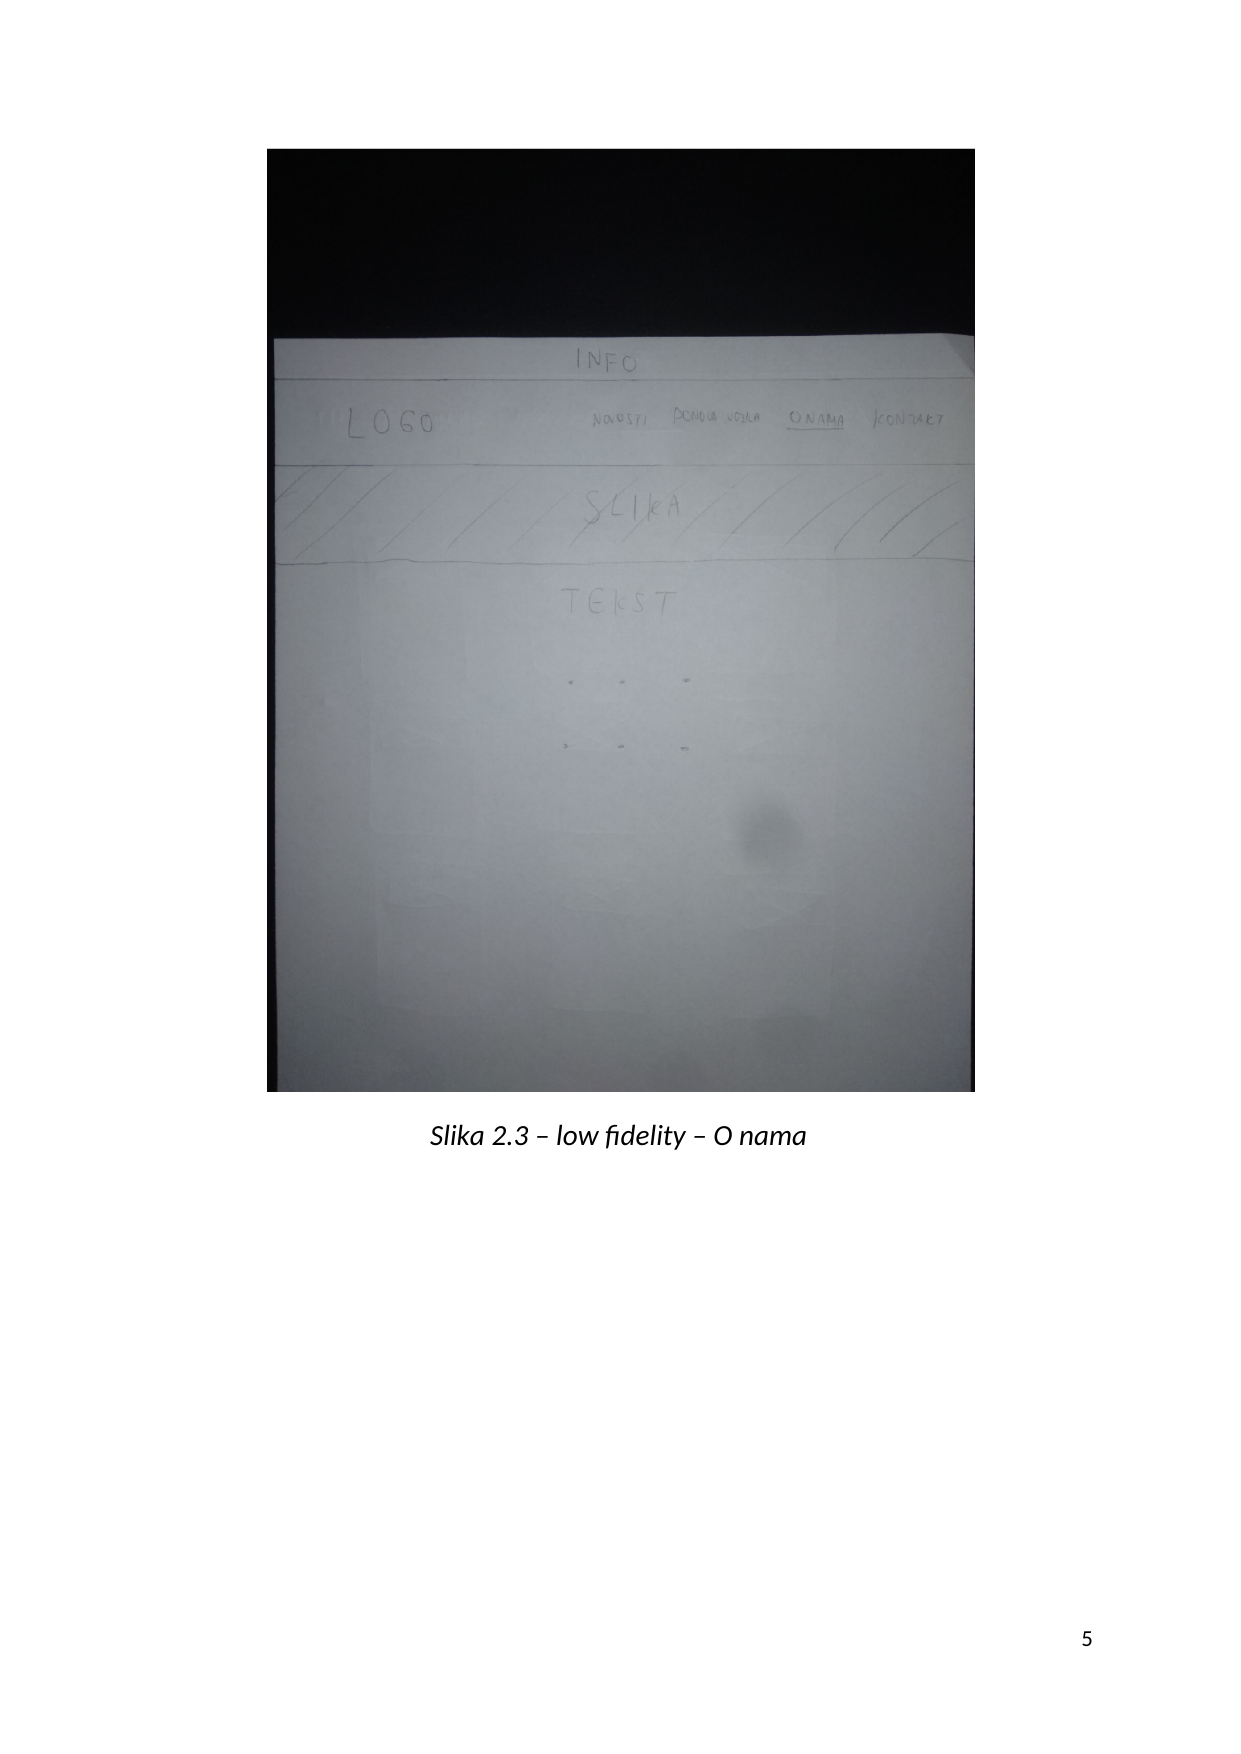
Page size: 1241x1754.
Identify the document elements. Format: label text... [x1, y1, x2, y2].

picture [267, 150, 975, 1091]
text Slika 2.3 – low fidelity – O nama [148, 1117, 1093, 1153]
